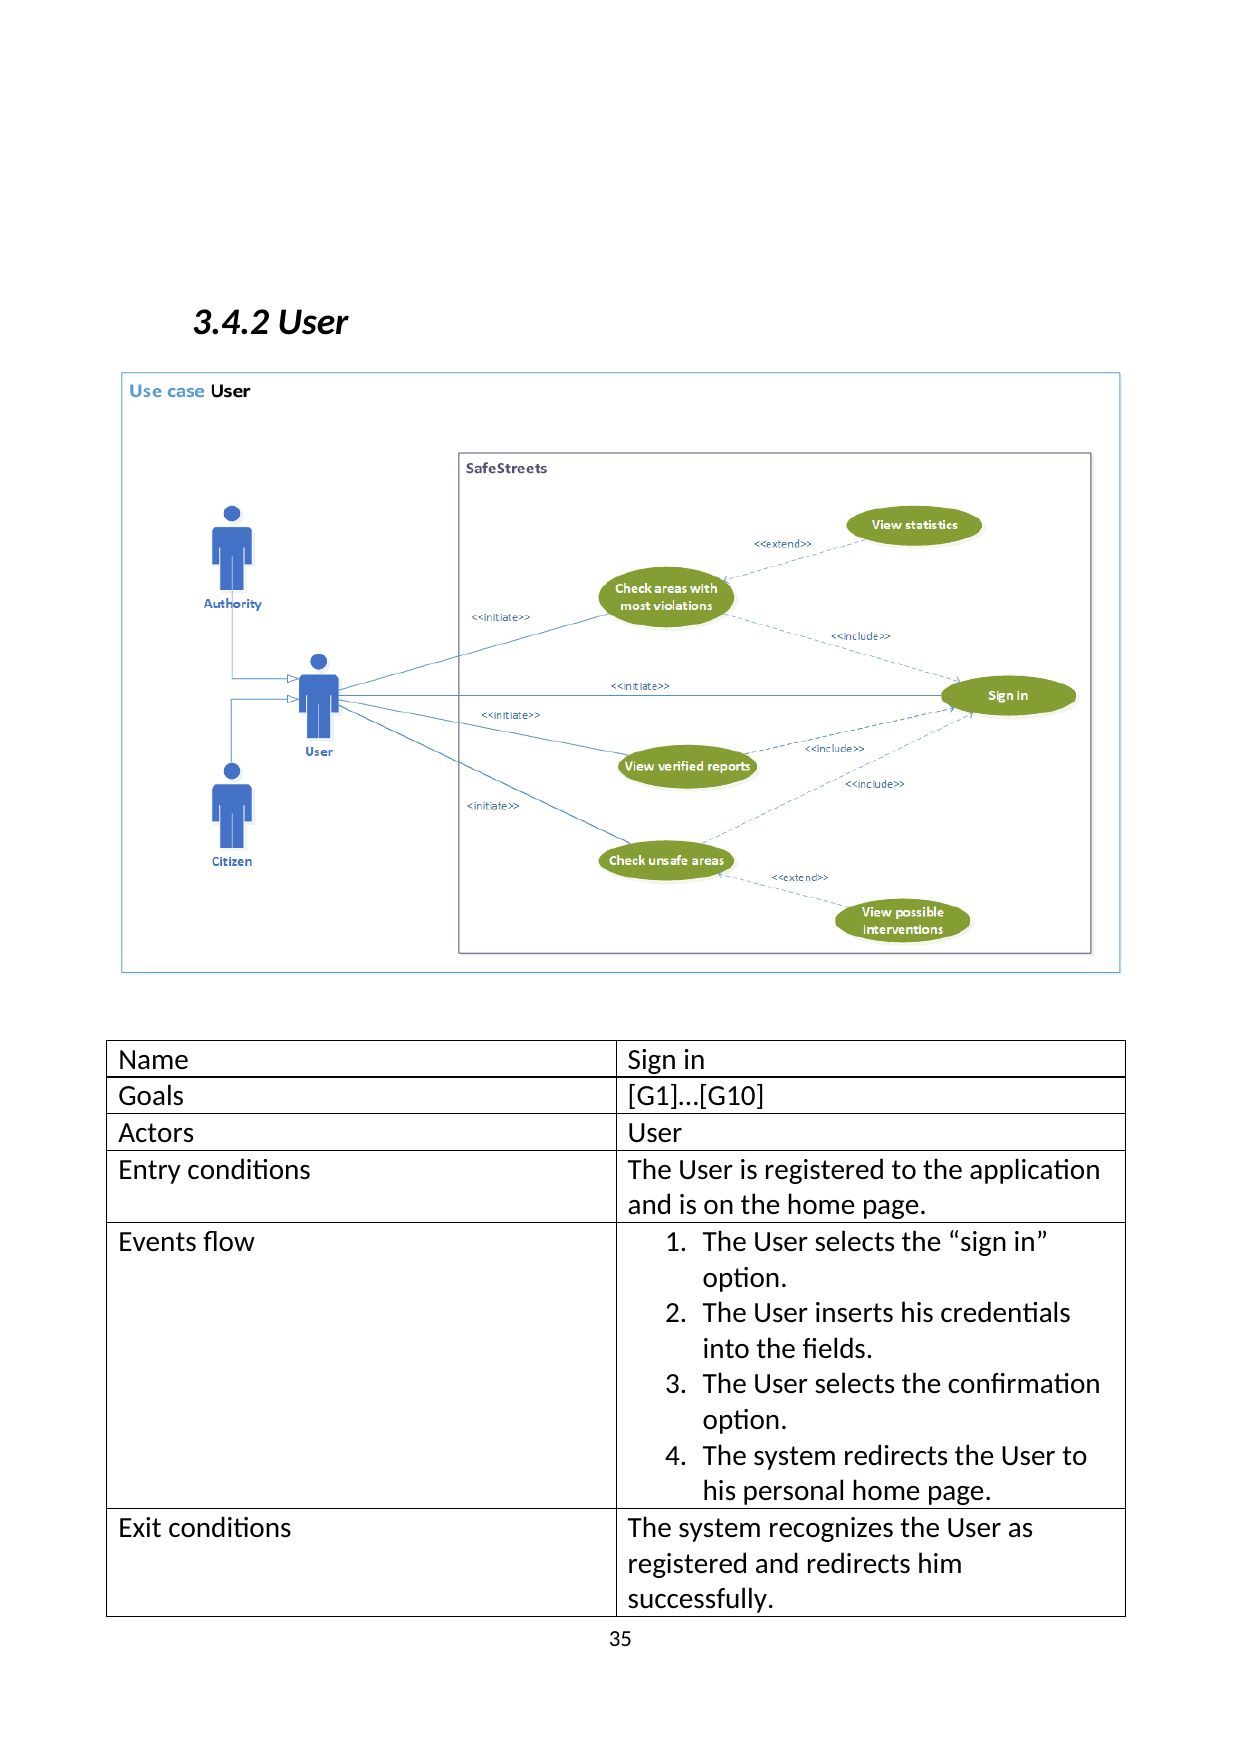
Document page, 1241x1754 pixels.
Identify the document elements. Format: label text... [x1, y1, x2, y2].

table_cell Events flow [107, 1223, 616, 1508]
table_cell The User selects the “sign in” option. The User inserts his credentials into the fields. The User selects the confirmation option. The system redirects the User to his personal home page. [617, 1223, 1125, 1508]
text 3.4.2 User [192, 298, 1122, 343]
table_header Sign in [617, 1041, 1125, 1076]
table_cell Entry conditions [107, 1151, 616, 1222]
table_cell Exit conditions [107, 1509, 616, 1616]
picture [118, 372, 1123, 975]
table_cell The User is registered to the application and is on the home page. [617, 1151, 1125, 1222]
table_cell Actors [107, 1114, 616, 1150]
table_header Name [107, 1041, 616, 1076]
table_cell Goals [107, 1078, 616, 1113]
table_cell User [617, 1114, 1125, 1150]
table_cell [G1]…[G10] [617, 1078, 1125, 1113]
table_cell The system recognizes the User as registered and redirects him successfully. [617, 1509, 1125, 1616]
